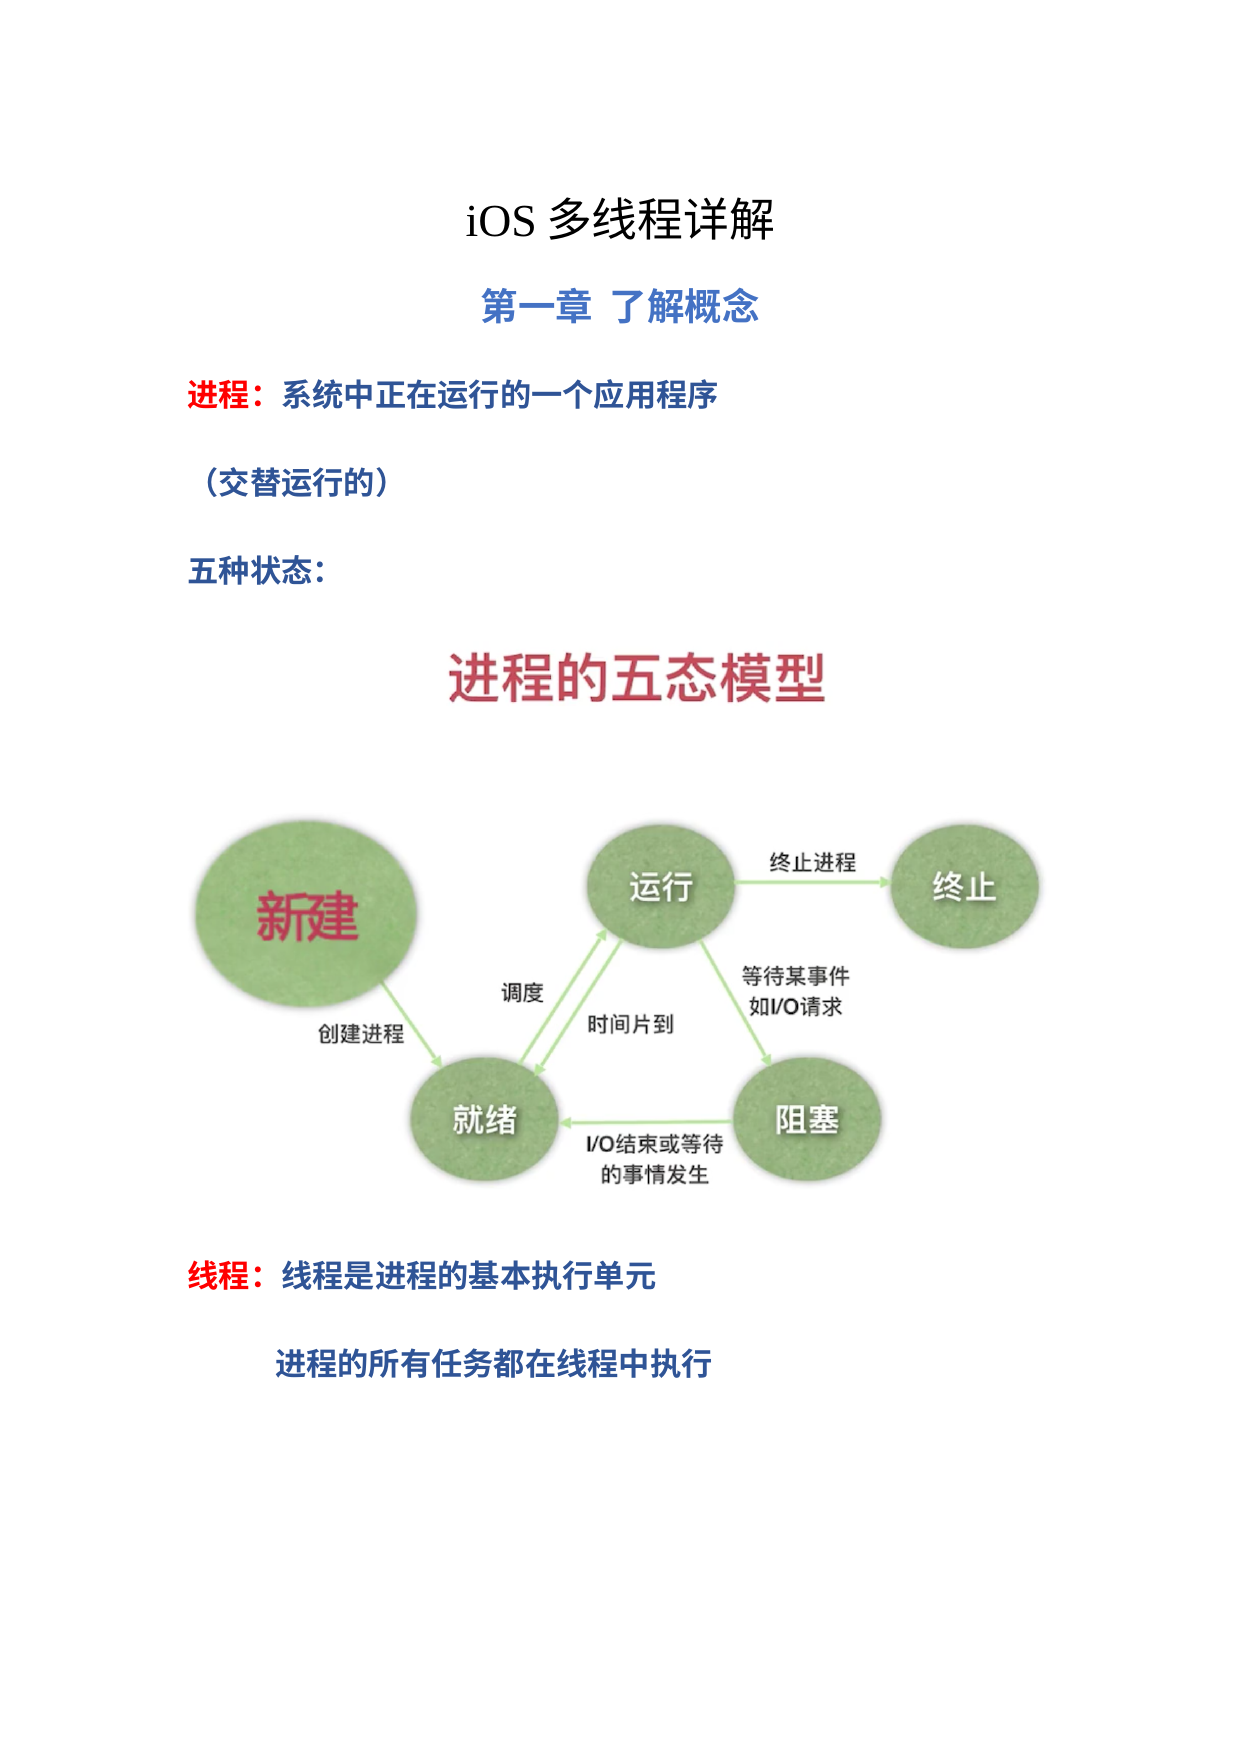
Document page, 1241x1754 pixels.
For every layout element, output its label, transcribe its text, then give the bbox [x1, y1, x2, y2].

text 五种状态： [187, 524, 1053, 612]
text iOS多线程详解 [187, 172, 1053, 260]
text 第一章 了解概念 [187, 260, 1053, 348]
text 进程的所有任务都在线程中执行 [231, 1318, 1053, 1406]
text 进程：系统中正在运行的一个应用程序 [187, 348, 1053, 436]
text （交替运行的） [187, 436, 1053, 524]
picture [187, 612, 1053, 1203]
text 线程：线程是进程的基本执行单元 [187, 1229, 1053, 1318]
